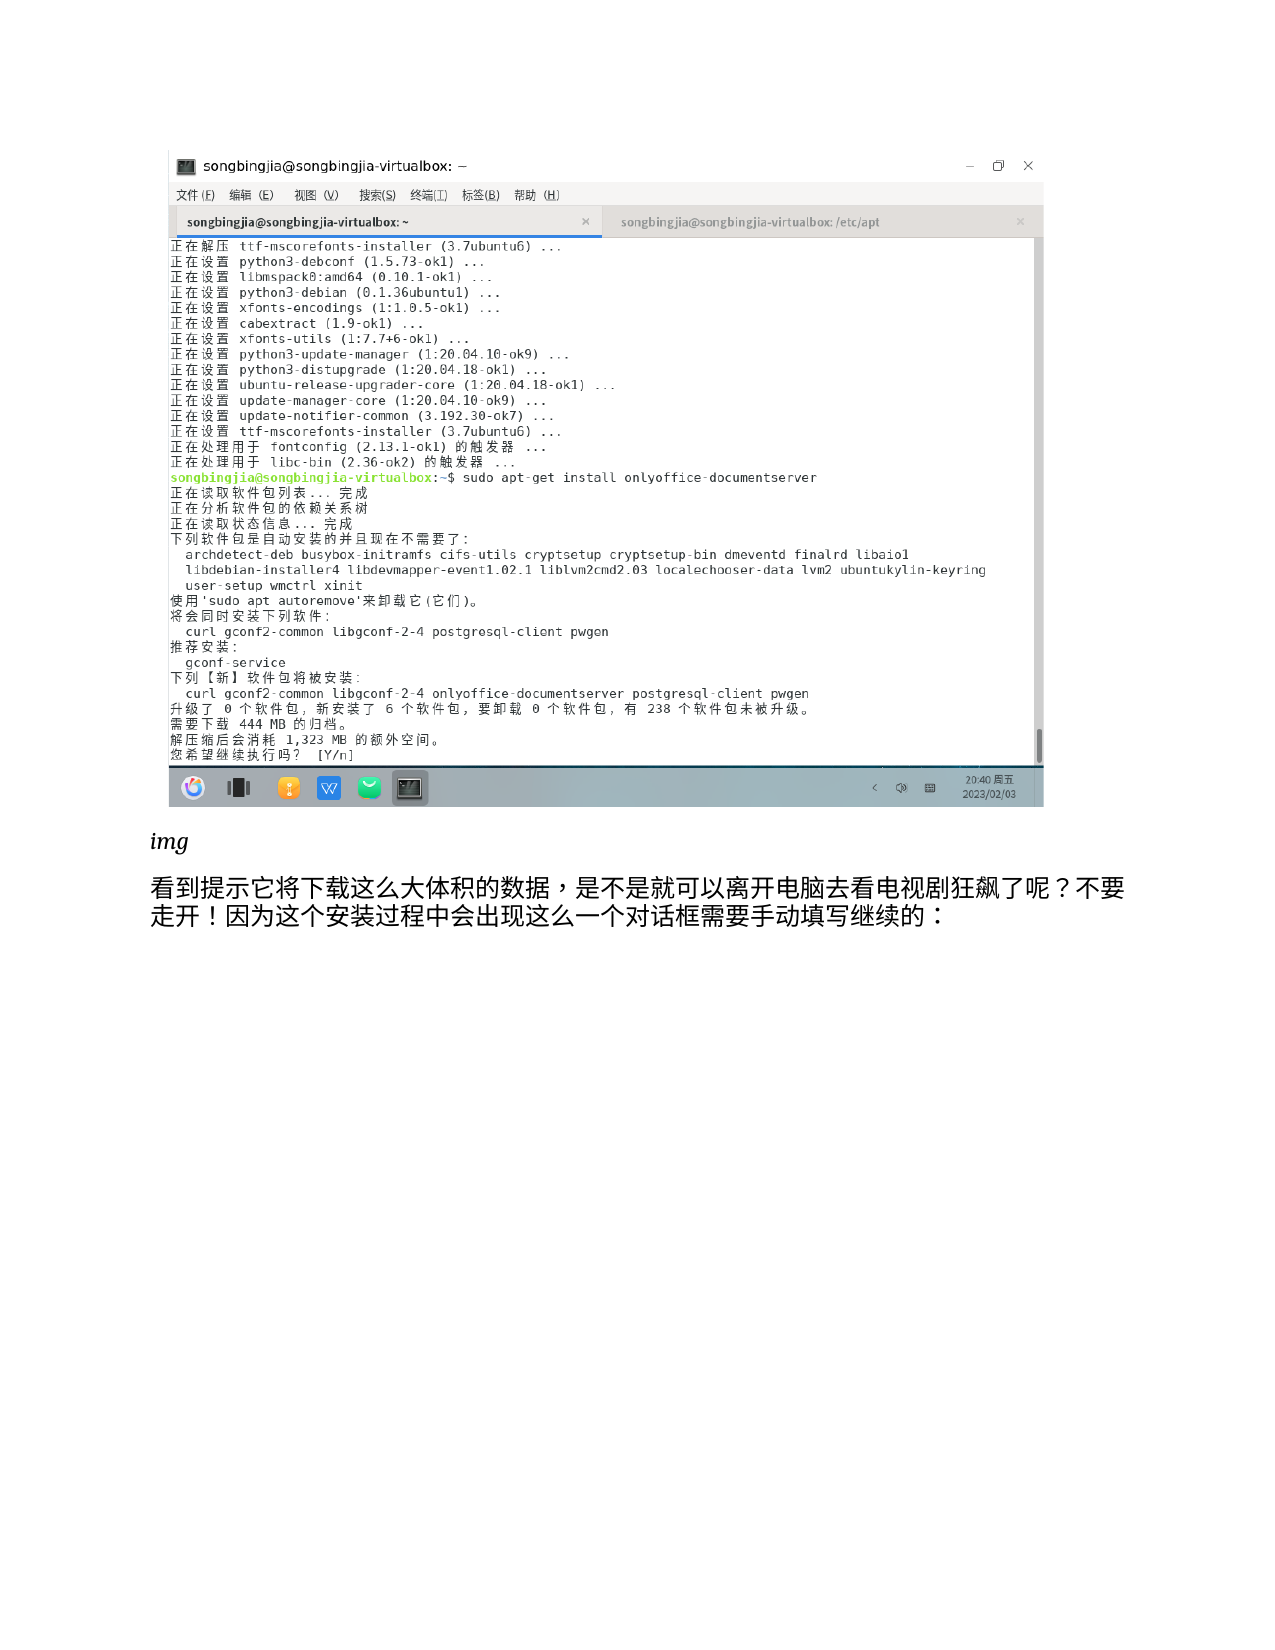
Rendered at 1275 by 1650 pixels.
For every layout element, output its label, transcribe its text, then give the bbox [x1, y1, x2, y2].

text 看到提示它将下载这么大体积的数据，是不是就可以离开电脑去看电视剧狂飙了呢？不要走开！因为这个安装过程中会出现这么一个对话框需要手动填写继续的： [150, 874, 1125, 932]
picture [168, 150, 1044, 807]
text img [150, 827, 1125, 856]
